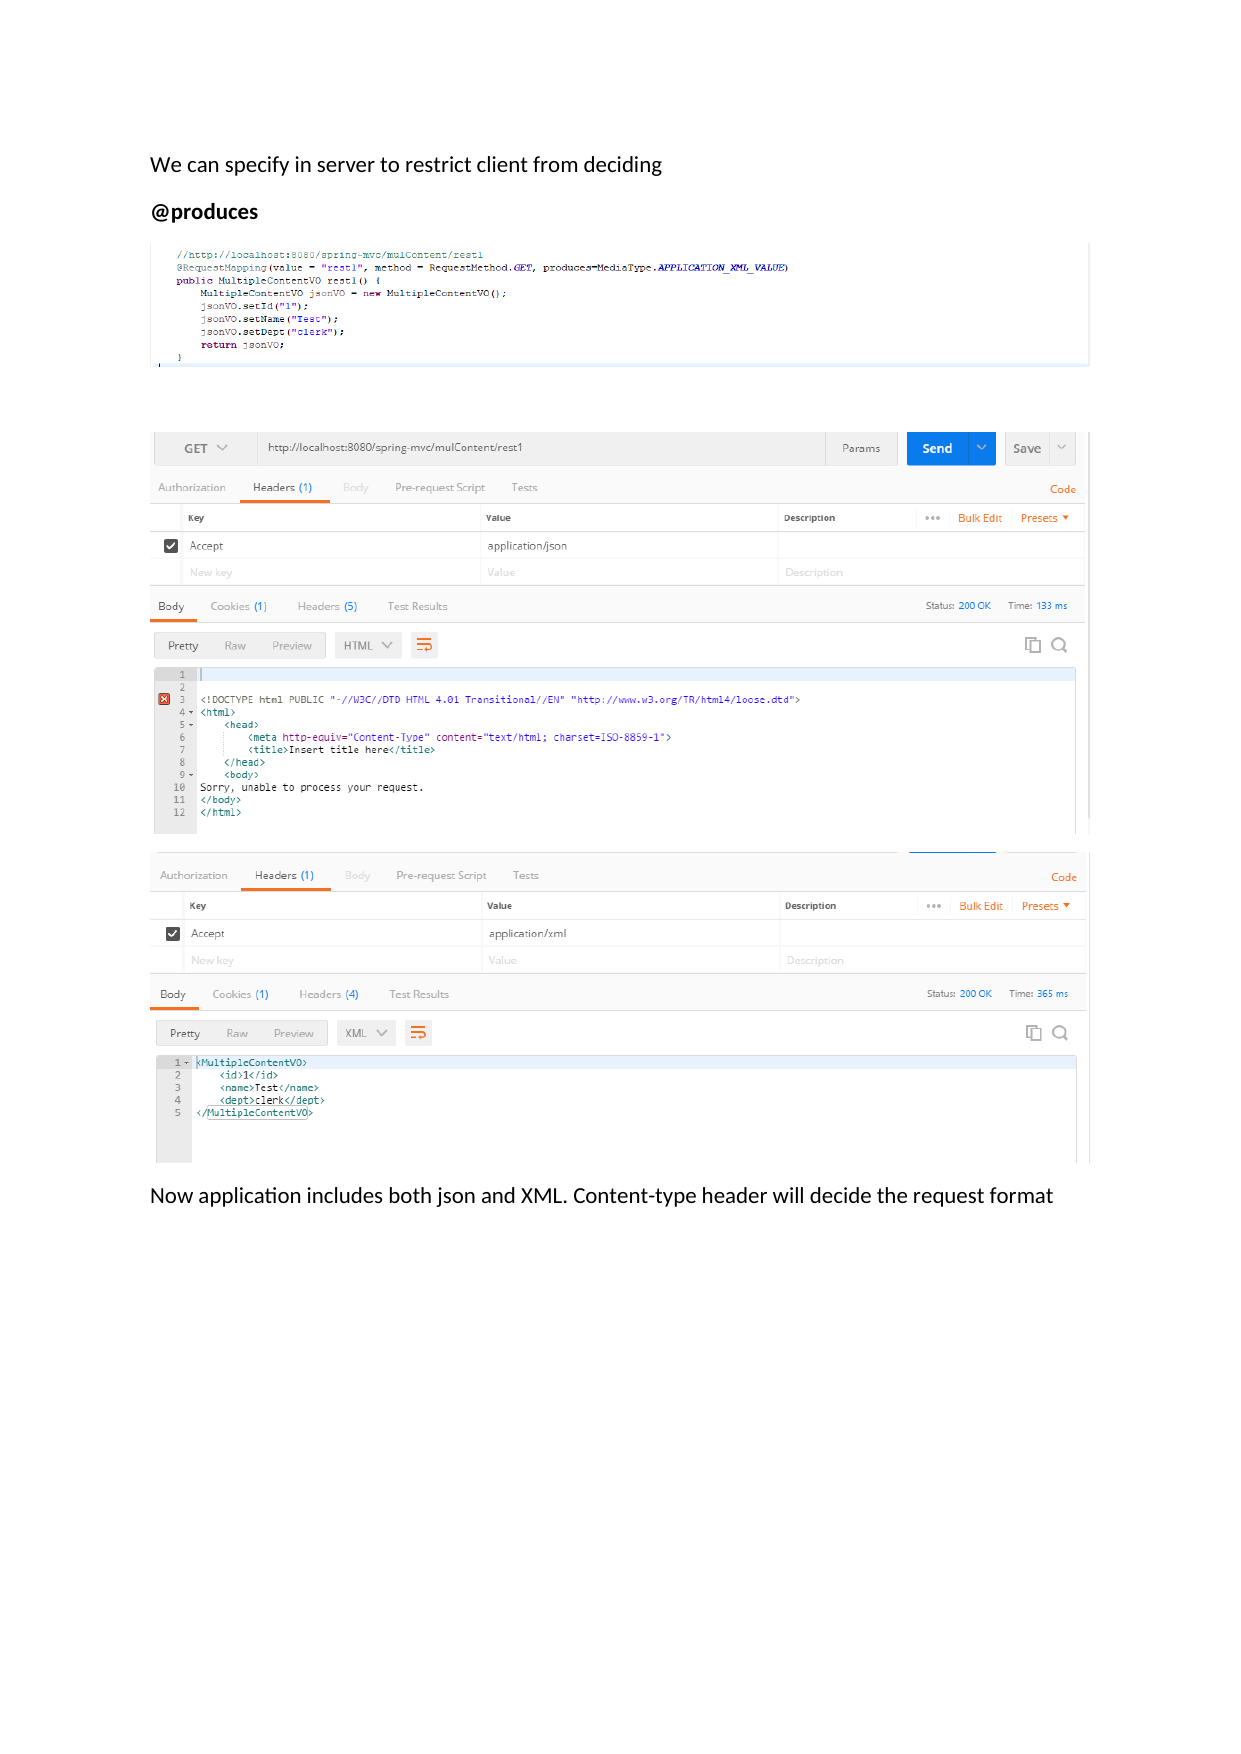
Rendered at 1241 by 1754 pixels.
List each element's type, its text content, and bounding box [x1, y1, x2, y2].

picture [150, 243, 1091, 367]
text @produces [150, 197, 1090, 225]
picture [150, 432, 1091, 834]
text Now application includes both json and XML. Content-type header will decide the request format [150, 1181, 1090, 1209]
text We can specify in server to restrict client from deciding [150, 150, 1090, 178]
picture [150, 852, 1091, 1163]
